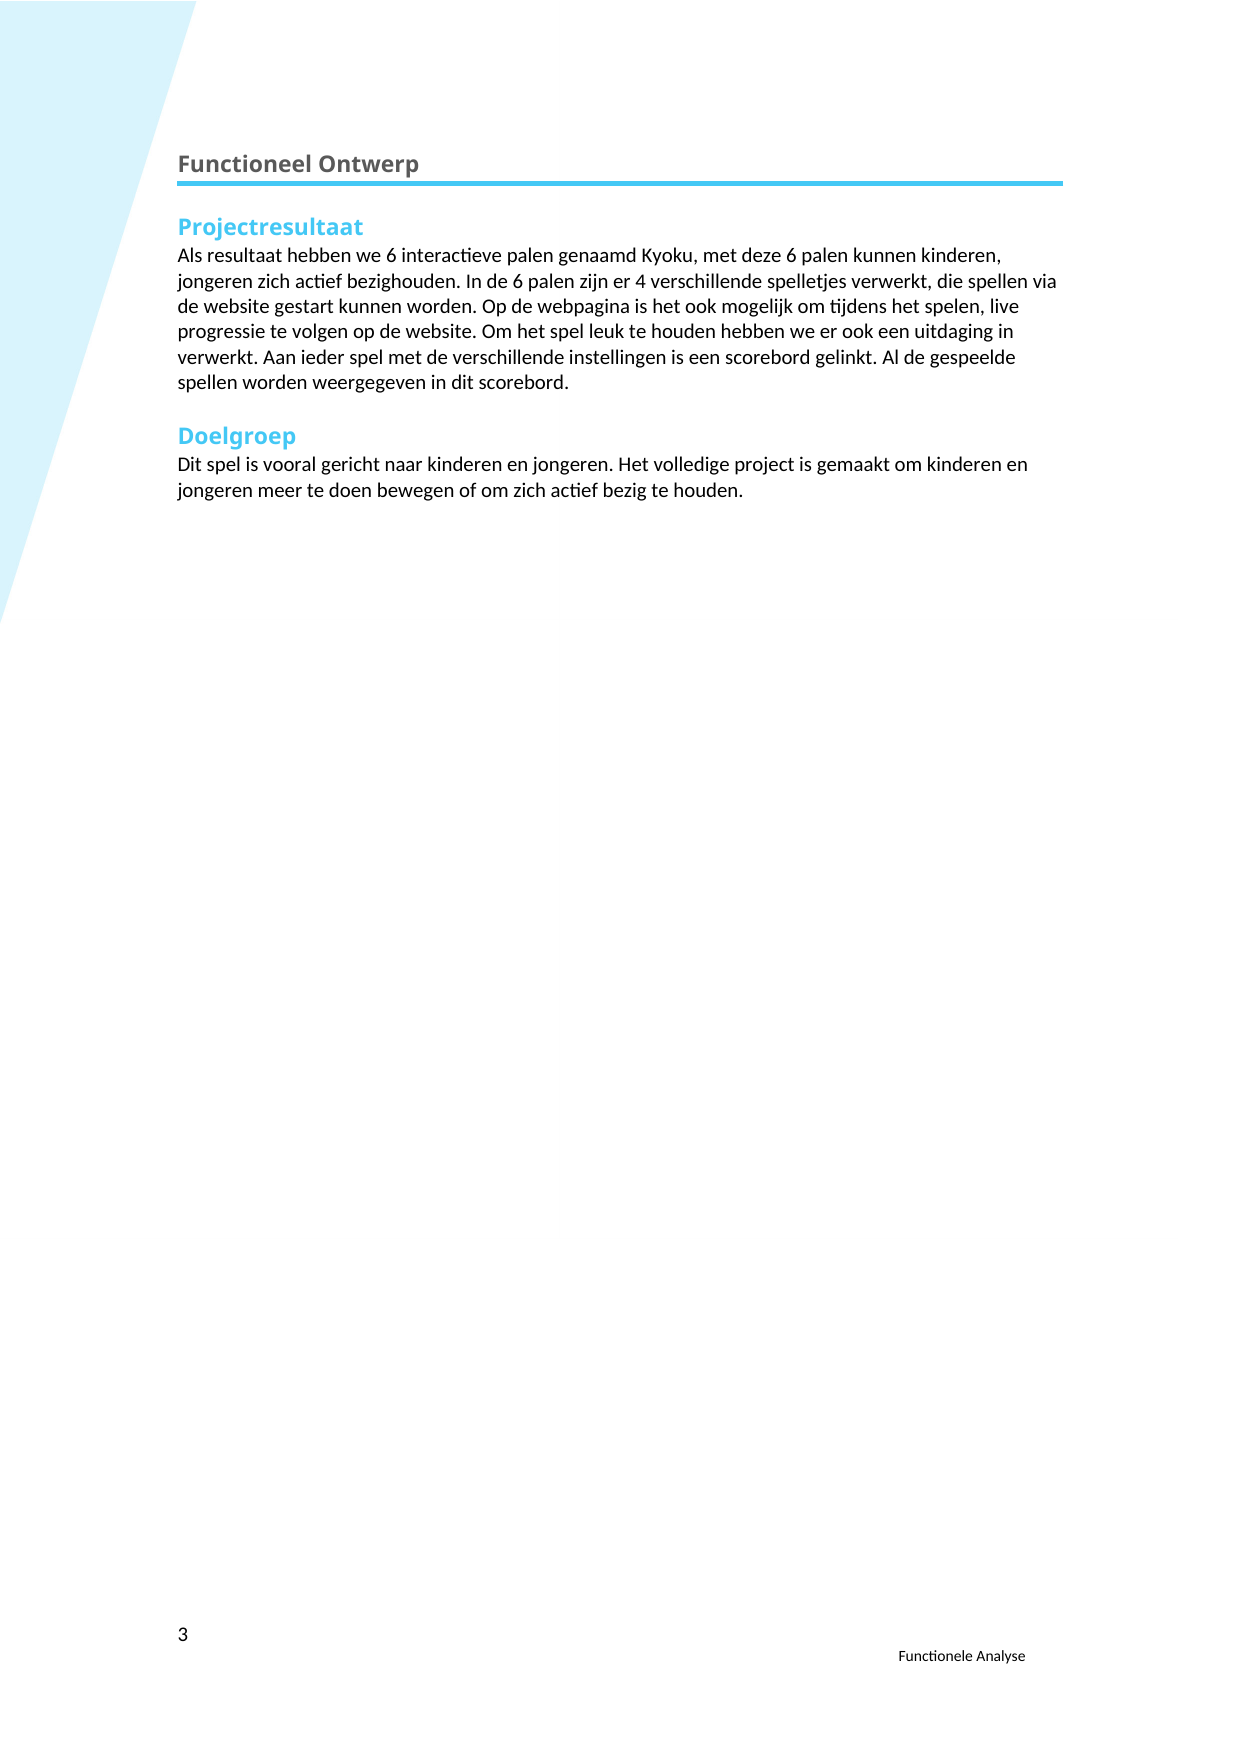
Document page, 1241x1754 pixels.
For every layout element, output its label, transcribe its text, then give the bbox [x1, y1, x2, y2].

text Dit spel is vooral gericht naar kinderen en jongeren. Het volledige project is gemaakt om kinderen en jongeren meer te doen bewegen of om zich actief bezig te houden. [177, 452, 1063, 502]
subtitle Doelgroep [177, 420, 1063, 452]
subtitle Projectresultaat [177, 211, 1063, 242]
subtitle Functioneel Ontwerp [177, 148, 1063, 181]
text Als resultaat hebben we 6 interactieve palen genaamd Kyoku, met deze 6 palen kunnen kinderen, jongeren zich actief bezighouden. In de 6 palen zijn er 4 verschillende spelletjes verwerkt, die spellen via de website gestart kunnen worden. Op de webpagina is het ook mogelijk om tijdens het spelen, live progressie te volgen op de website. Om het spel leuk te houden hebben we er ook een uitdaging in verwerkt. Aan ieder spel met de verschillende instellingen is een scorebord gelinkt. Al de gespeelde spellen worden weergegeven in dit scorebord. [177, 242, 1063, 395]
picture [0, 1, 1179, 1239]
